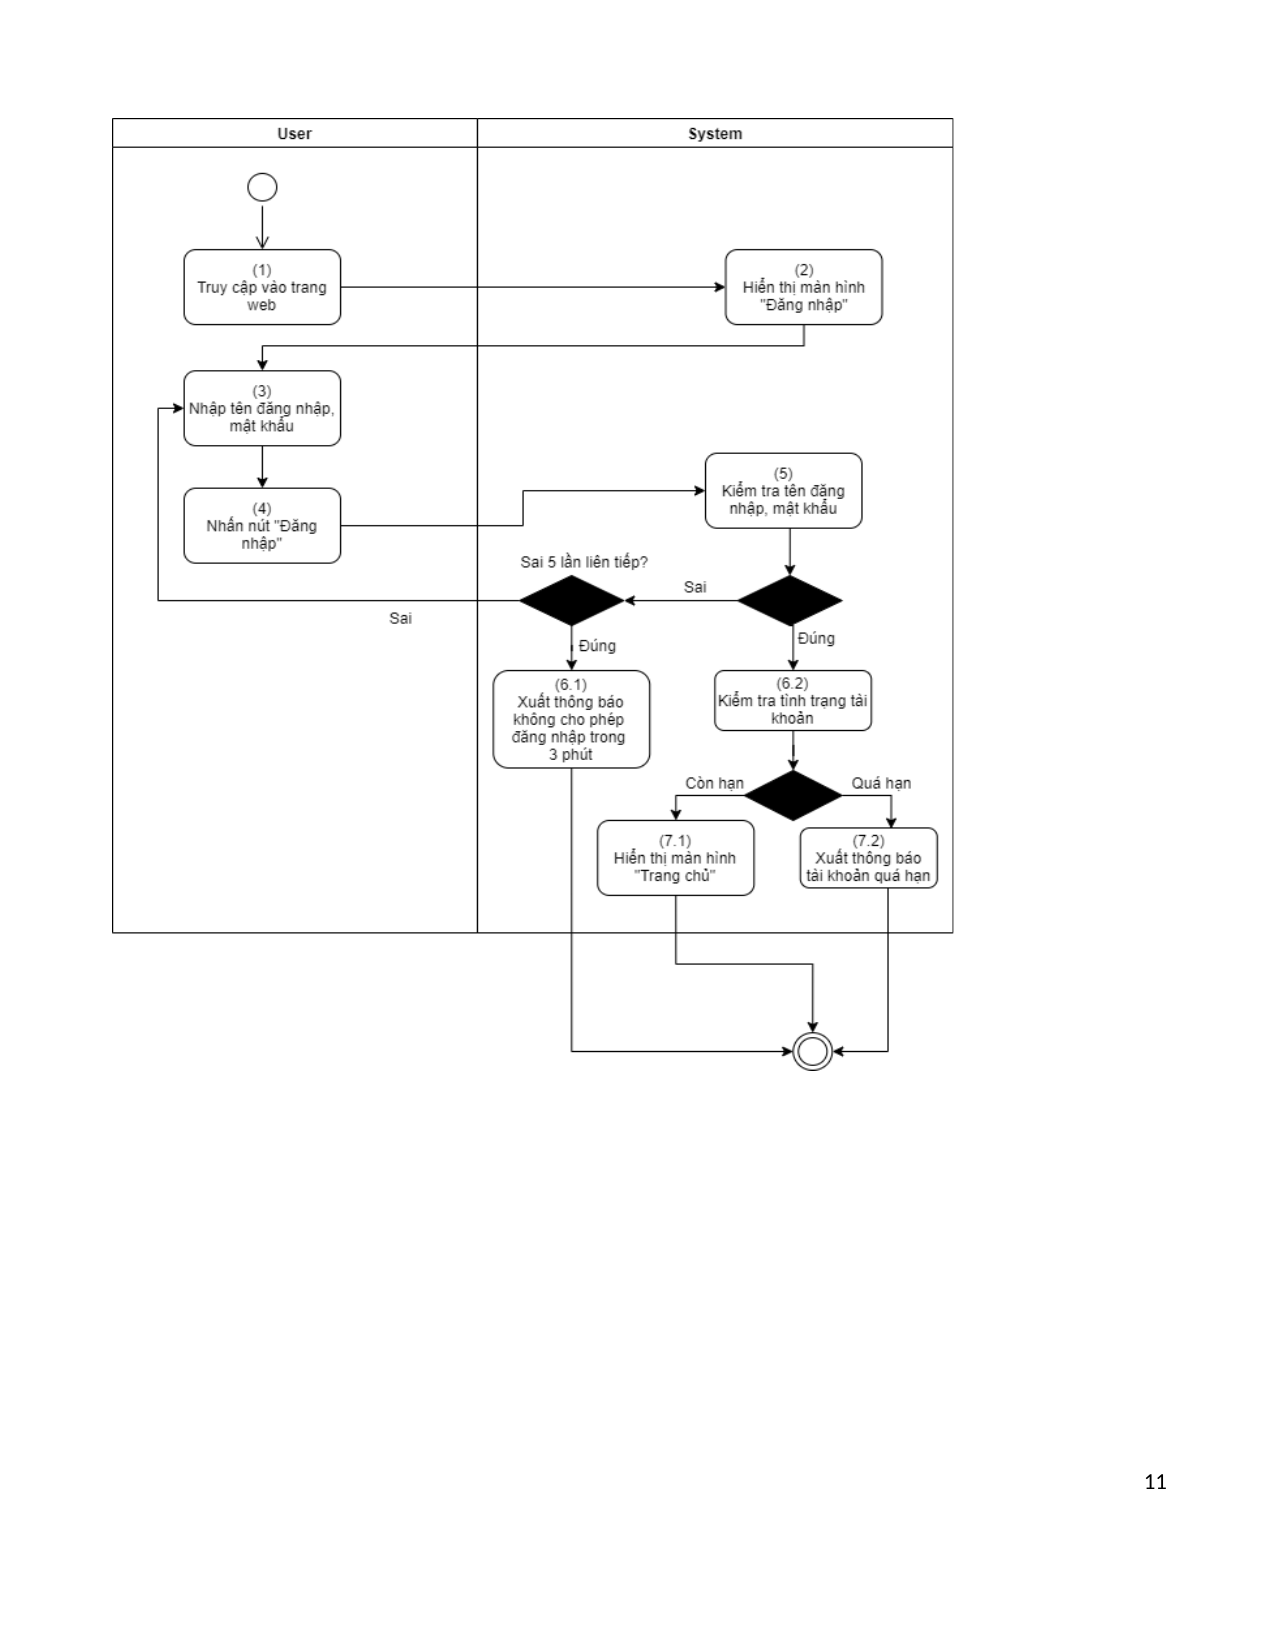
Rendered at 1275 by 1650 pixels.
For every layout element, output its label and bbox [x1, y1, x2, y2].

picture [112, 118, 954, 1071]
